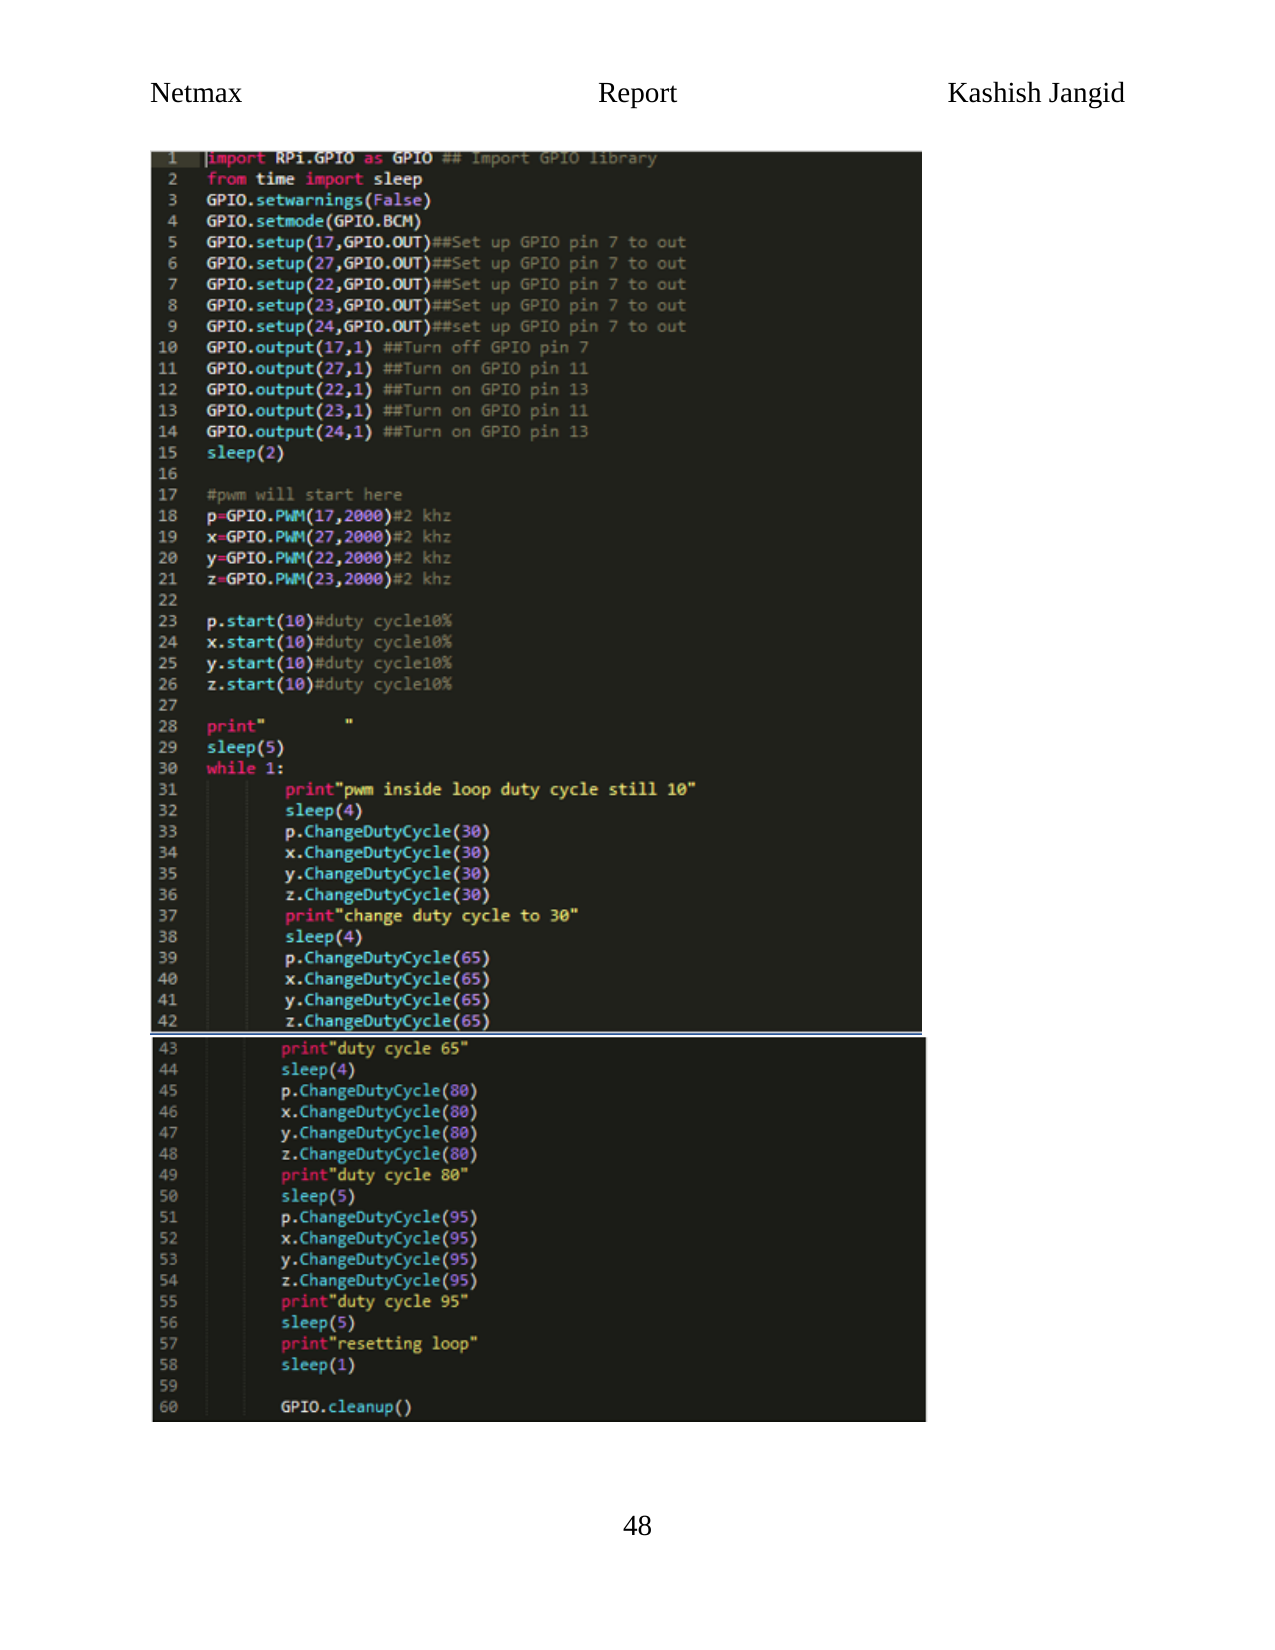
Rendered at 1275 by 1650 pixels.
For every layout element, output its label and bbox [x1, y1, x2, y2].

picture [150, 1037, 944, 1422]
picture [150, 150, 922, 1035]
